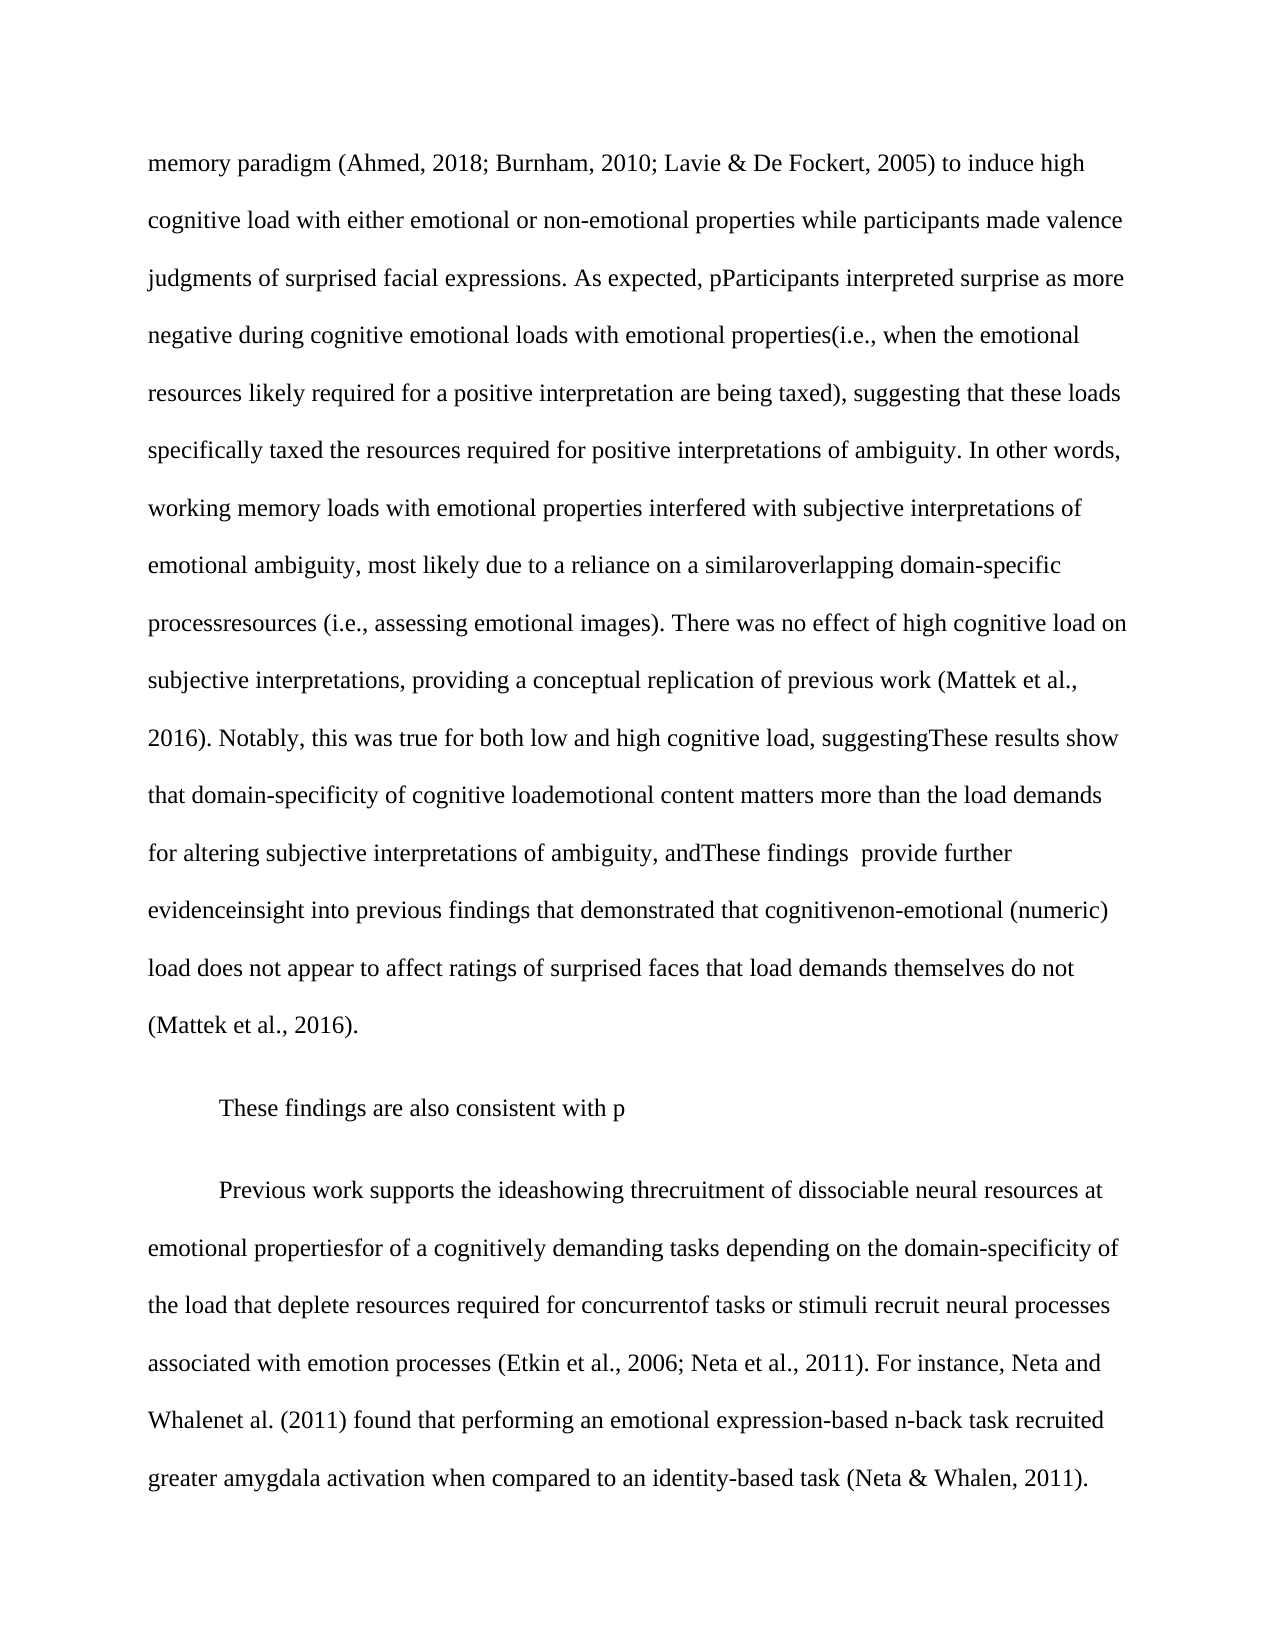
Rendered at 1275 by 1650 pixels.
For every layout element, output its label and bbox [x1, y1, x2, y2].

text [148, 1175, 1127, 1491]
text [148, 148, 1127, 1039]
